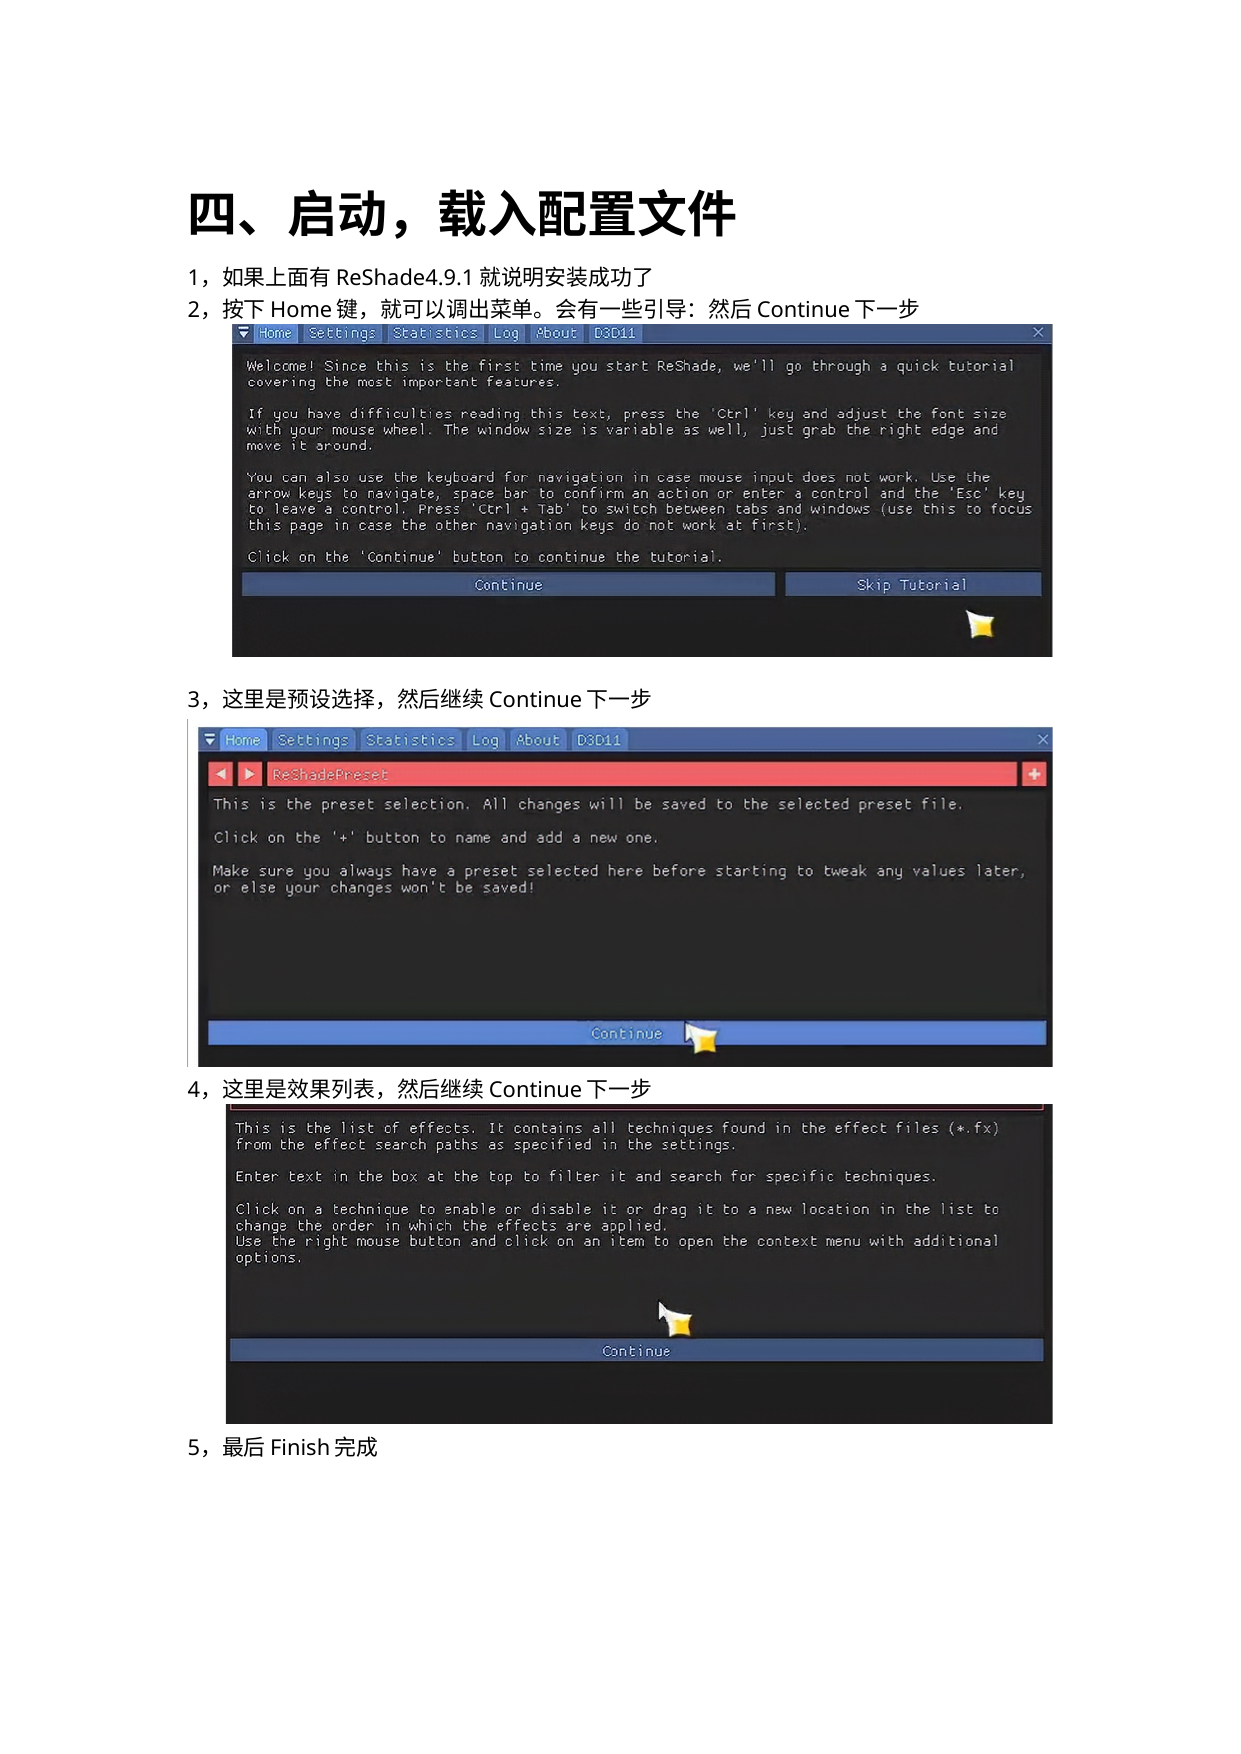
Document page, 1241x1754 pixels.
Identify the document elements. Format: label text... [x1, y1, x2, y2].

text 1，如果上面有ReShade4.9.1就说明安装成功了 [187, 259, 1053, 292]
text 3，这里是预设选择，然后继续Continue下一步 [187, 682, 1053, 719]
text 四、启动，载入配置文件 [187, 162, 1053, 259]
picture [232, 324, 1053, 657]
picture [187, 719, 1053, 1067]
picture [225, 1104, 1053, 1424]
text 2，按下Home键，就可以调出菜单。会有一些引导：然后Continue下一步 [187, 292, 1053, 324]
text 4，这里是效果列表，然后继续Continue下一步 [187, 1072, 1053, 1104]
text 5，最后Finish完成 [187, 1429, 1053, 1462]
